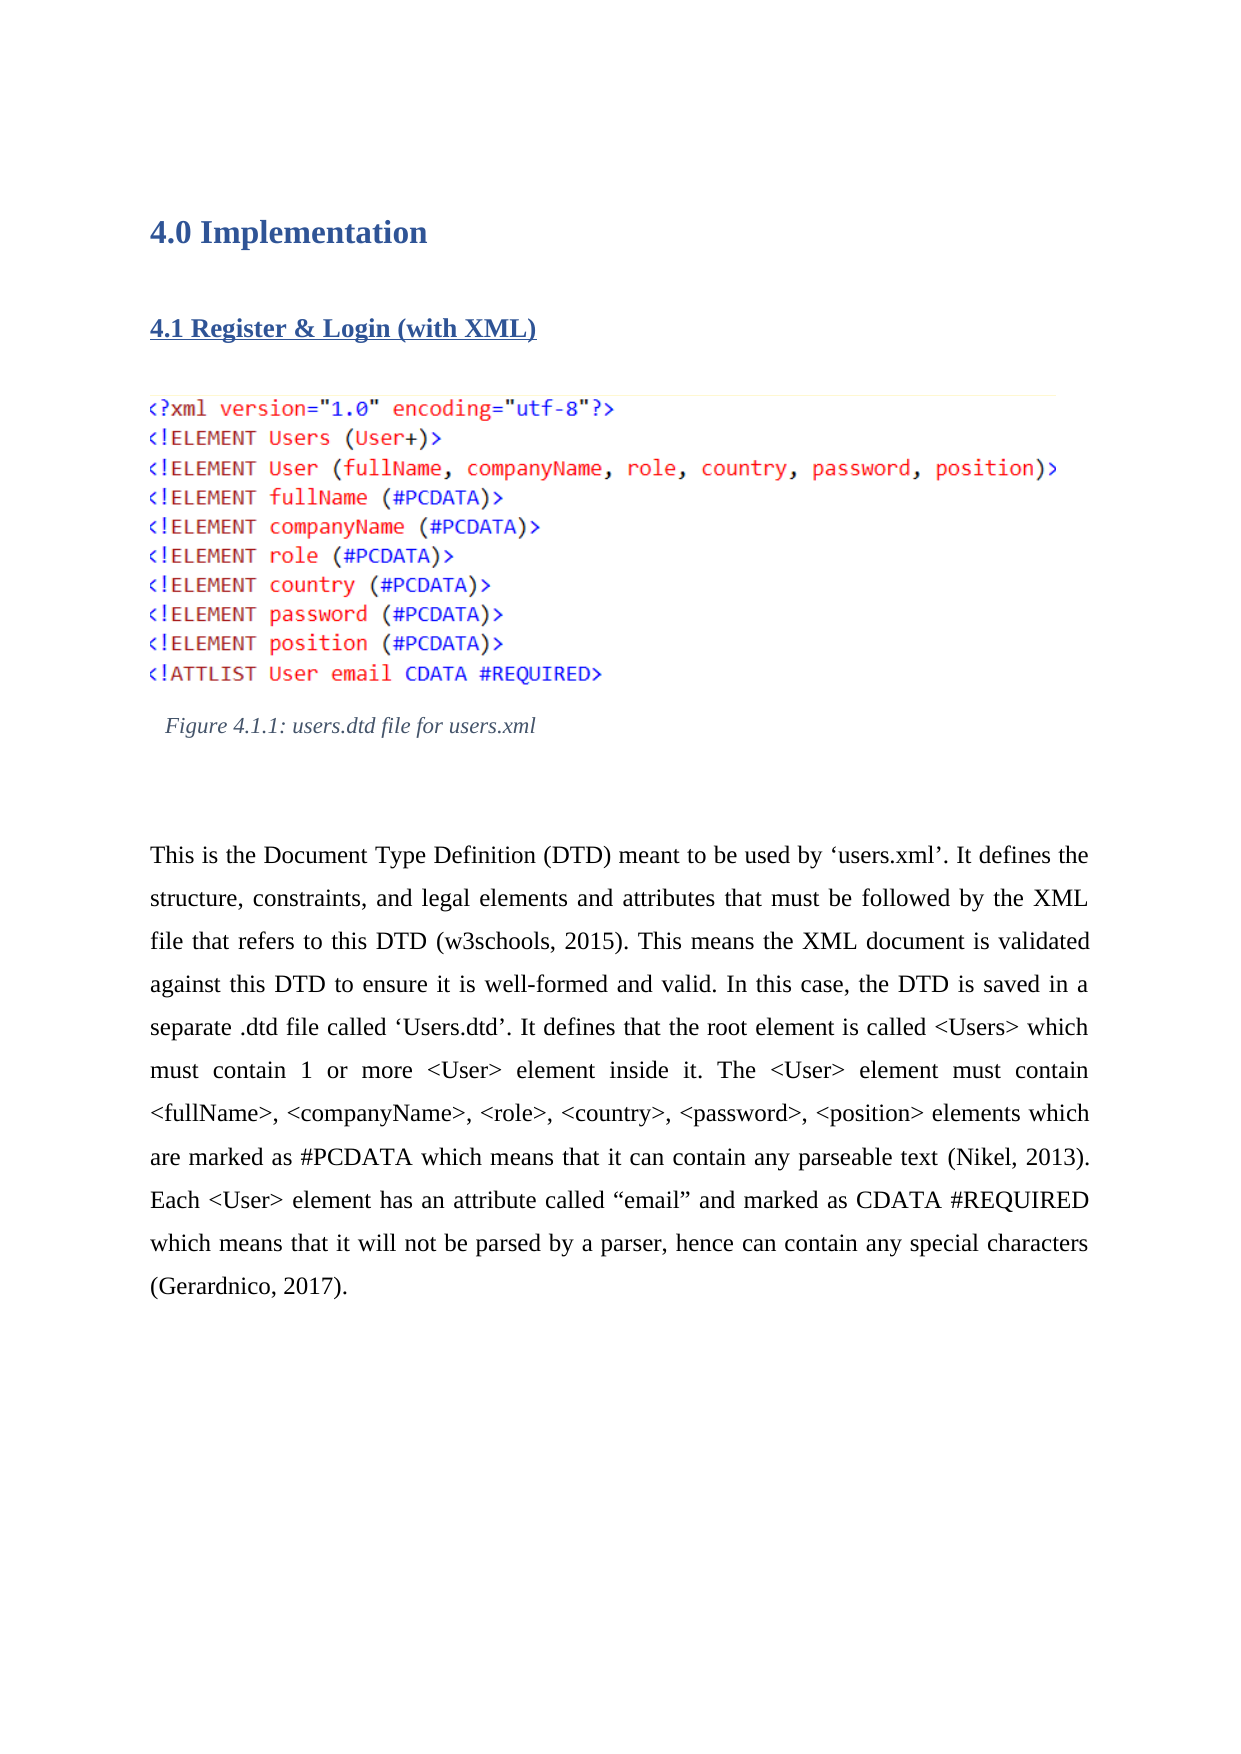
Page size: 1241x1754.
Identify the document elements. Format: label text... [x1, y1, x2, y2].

subtitle 4.0 Implementation [150, 212, 1090, 251]
text This is the Document Type Definition (DTD) meant to be used by ‘users.xml’. It defines the structure, constraints, and legal elements and attributes that must be followed by the XML file that refers to this DTD. This means the XML document is validated against this DTD to ensure it is well-formed and valid. In this case, the DTD is saved in a separate .dtd file called ‘Users.dtd’. It defines that the root element is called <Users> which must contain 1 or more <User> element inside it. The <User> element must contain <fullName>, <companyName>, <role>, <country>, <password>, <position> elements which are marked as #PCDATA which means that it can contain any parseable text . Each <User> element has an attribute called “email” and marked as CDATA #REQUIRED which means that it will not be parsed by a parser, hence can contain any special characters. [150, 840, 1090, 1300]
subtitle 4.1 Register & Login (with XML) [150, 312, 1090, 343]
picture [150, 395, 1056, 690]
